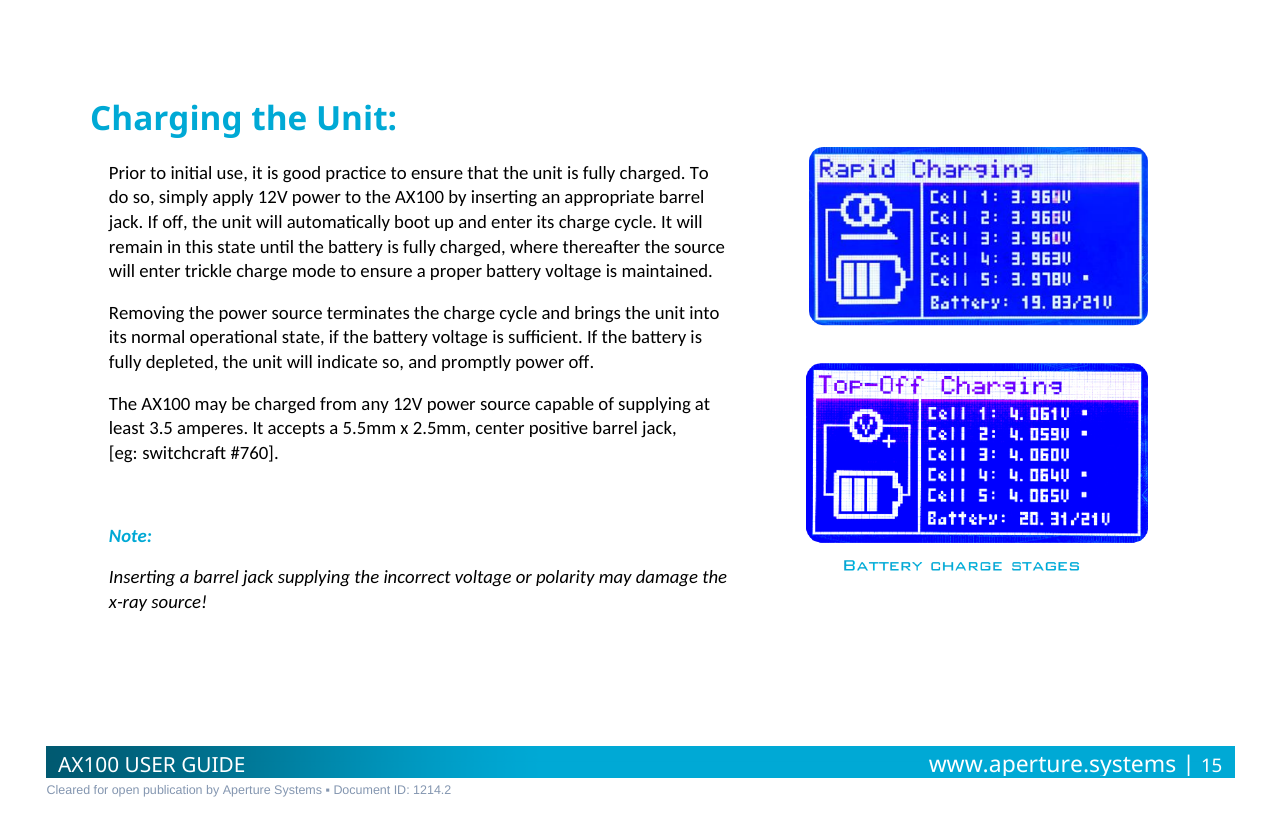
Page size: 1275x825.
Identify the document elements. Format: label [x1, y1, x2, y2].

picture [797, 133, 1165, 595]
